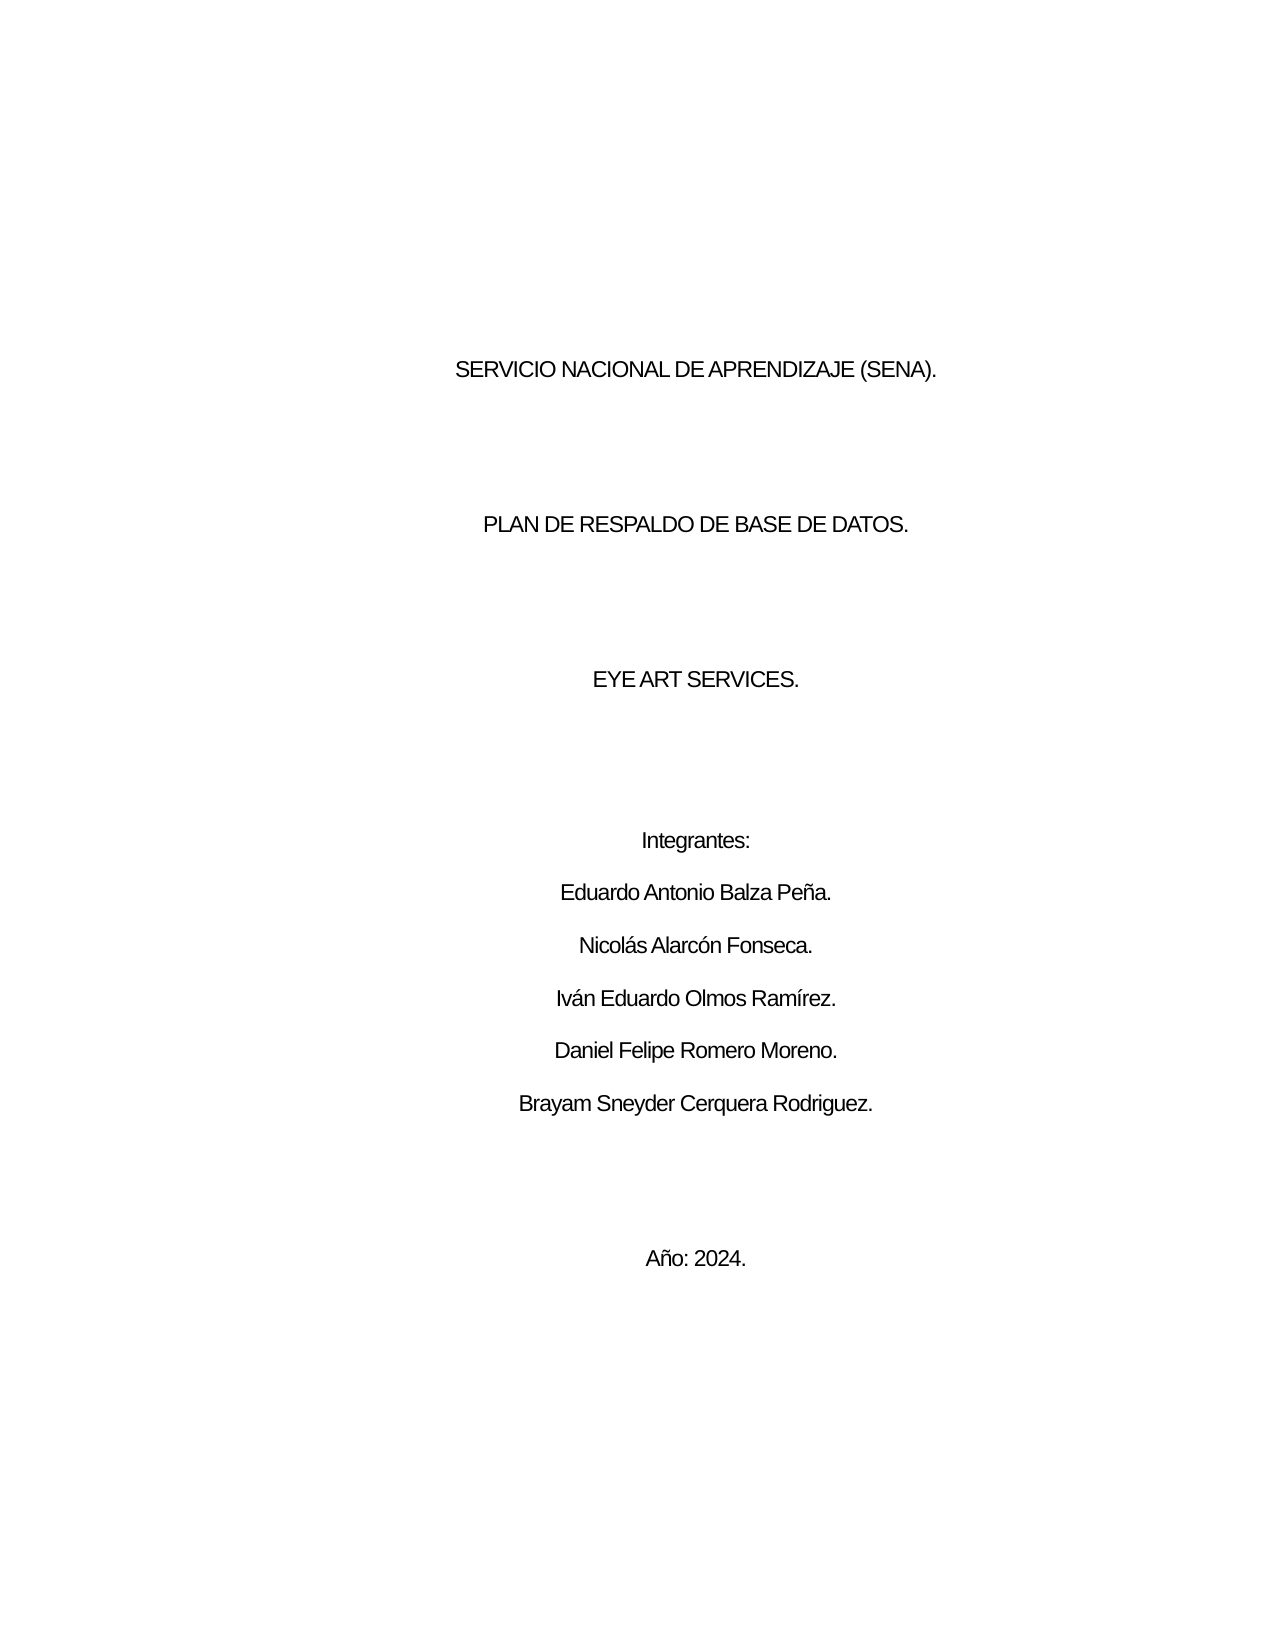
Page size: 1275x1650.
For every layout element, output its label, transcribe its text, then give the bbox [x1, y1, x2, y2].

title Brayam Sneyder Cerquera Rodriguez. [236, 1090, 1157, 1116]
title Daniel Felipe Romero Moreno. [236, 1037, 1157, 1064]
title Eduardo Antonio Balza Peña. [236, 879, 1157, 906]
title Integrantes: [236, 827, 1157, 853]
title Iván Eduardo Olmos Ramírez. [236, 985, 1157, 1011]
title Nicolás Alarcón Fonseca. [236, 932, 1157, 958]
title SERVICIO NACIONAL DE APRENDIZAJE (SENA). [236, 356, 1157, 383]
title Año: 2024. [236, 1245, 1157, 1271]
title EYE ART SERVICES. [236, 666, 1157, 692]
title PLAN DE RESPALDO DE BASE DE DATOS. [236, 511, 1157, 537]
